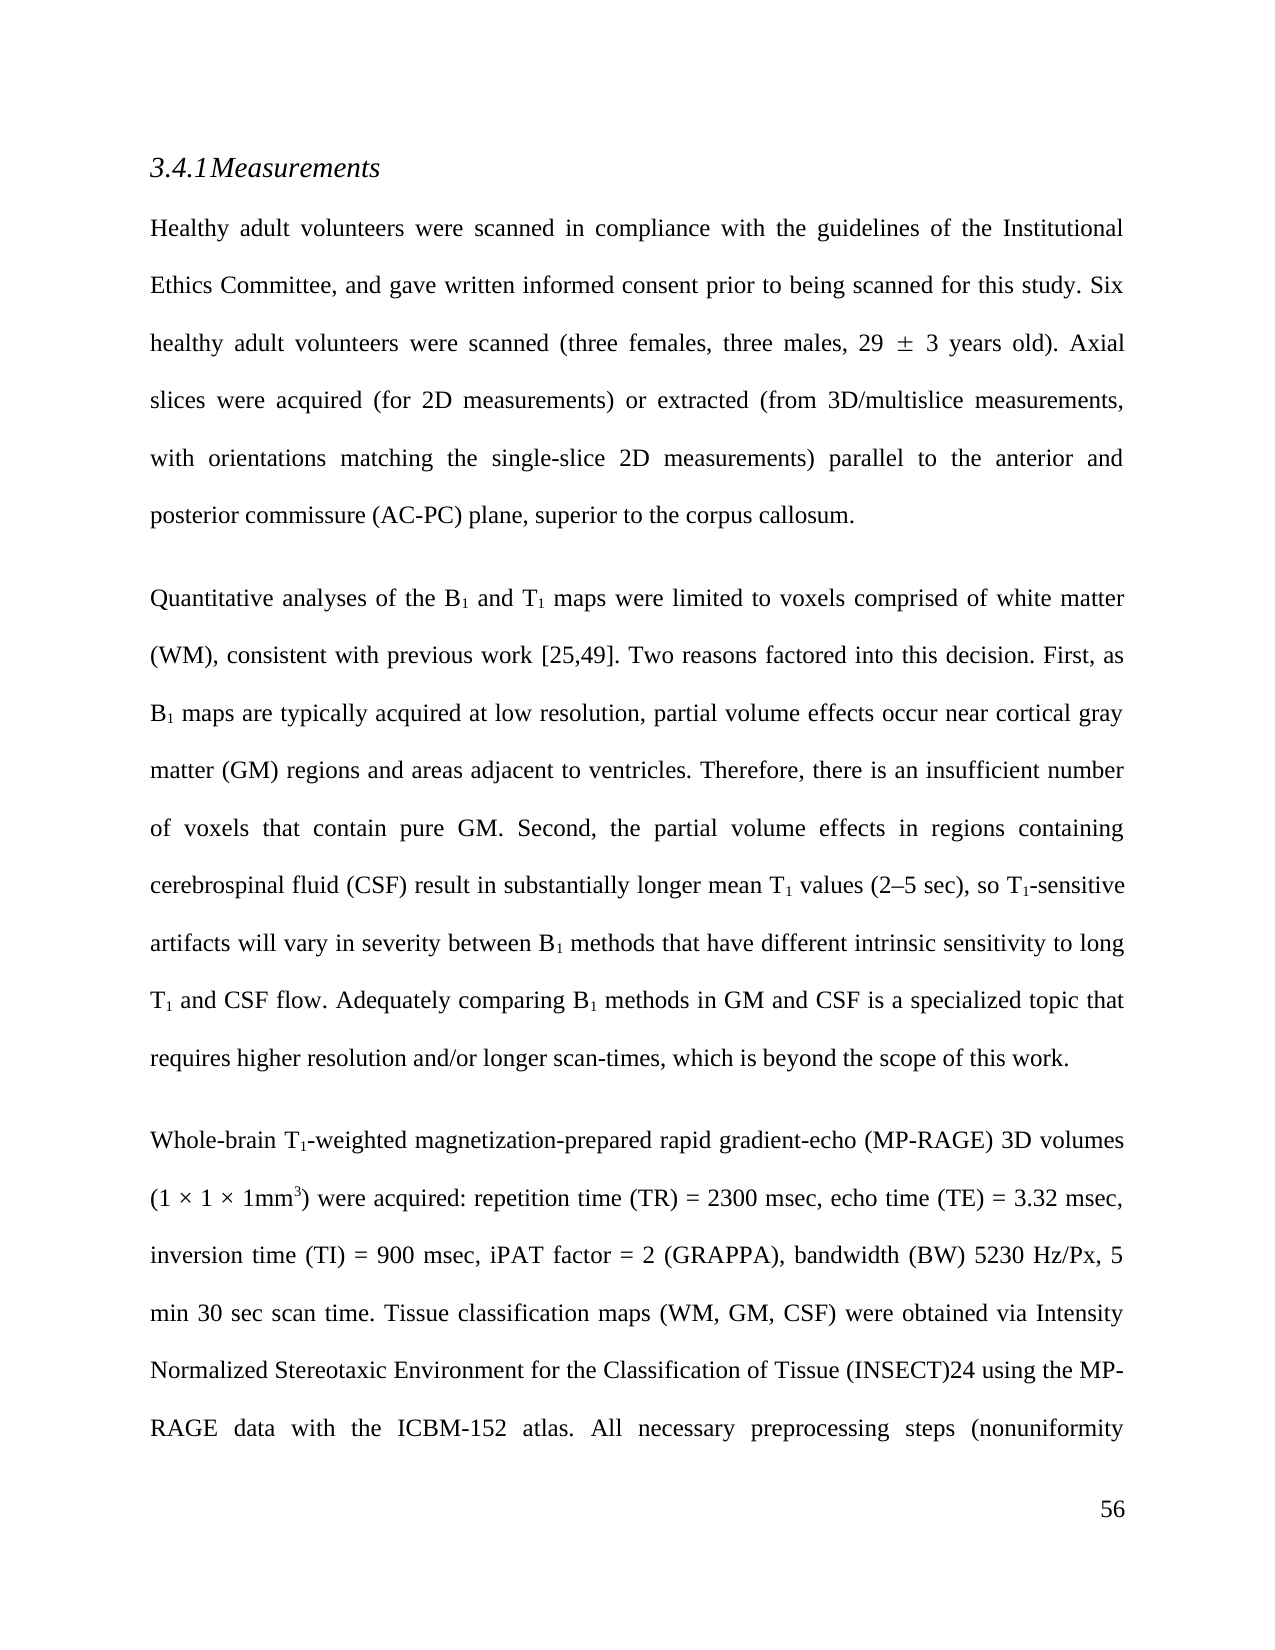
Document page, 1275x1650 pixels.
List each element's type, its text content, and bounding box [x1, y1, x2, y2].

text Healthy adult volunteers were scanned in compliance with the guidelines of the Institutional Ethics Committee, and gave written informed consent prior to being scanned for this study. Six healthy adult volunteers were scanned (three females, three males, 29 3 years old). Axial slices were acquired (for 2D measurements) or extracted (from 3D/multislice measurements, with orientations matching the single-slice 2D measurements) parallel to the anterior and posterior commissure (AC-PC) plane, superior to the corpus callosum. [150, 213, 1125, 529]
text Quantitative analyses of the B1 and T1 maps were limited to voxels comprised of white matter (WM), consistent with previous work [25,49]. Two reasons factored into this decision. First, as B1 maps are typically acquired at low resolution, partial volume effects occur near cortical gray matter (GM) regions and areas adjacent to ventricles. Therefore, there is an insufficient number of voxels that contain pure GM. Second, the partial volume effects in regions containing cerebrospinal fluid (CSF) result in substantially longer mean T1 values (2–5 sec), so T1-sensitive artifacts will vary in severity between B1 methods that have different intrinsic sensitivity to long T1 and CSF flow. Adequately comparing B1 methods in GM and CSF is a specialized topic that requires higher resolution and/or longer scan-times, which is beyond the scope of this work. [150, 583, 1125, 1072]
subtitle Measurements [150, 150, 1125, 183]
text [150, 1125, 1125, 1442]
